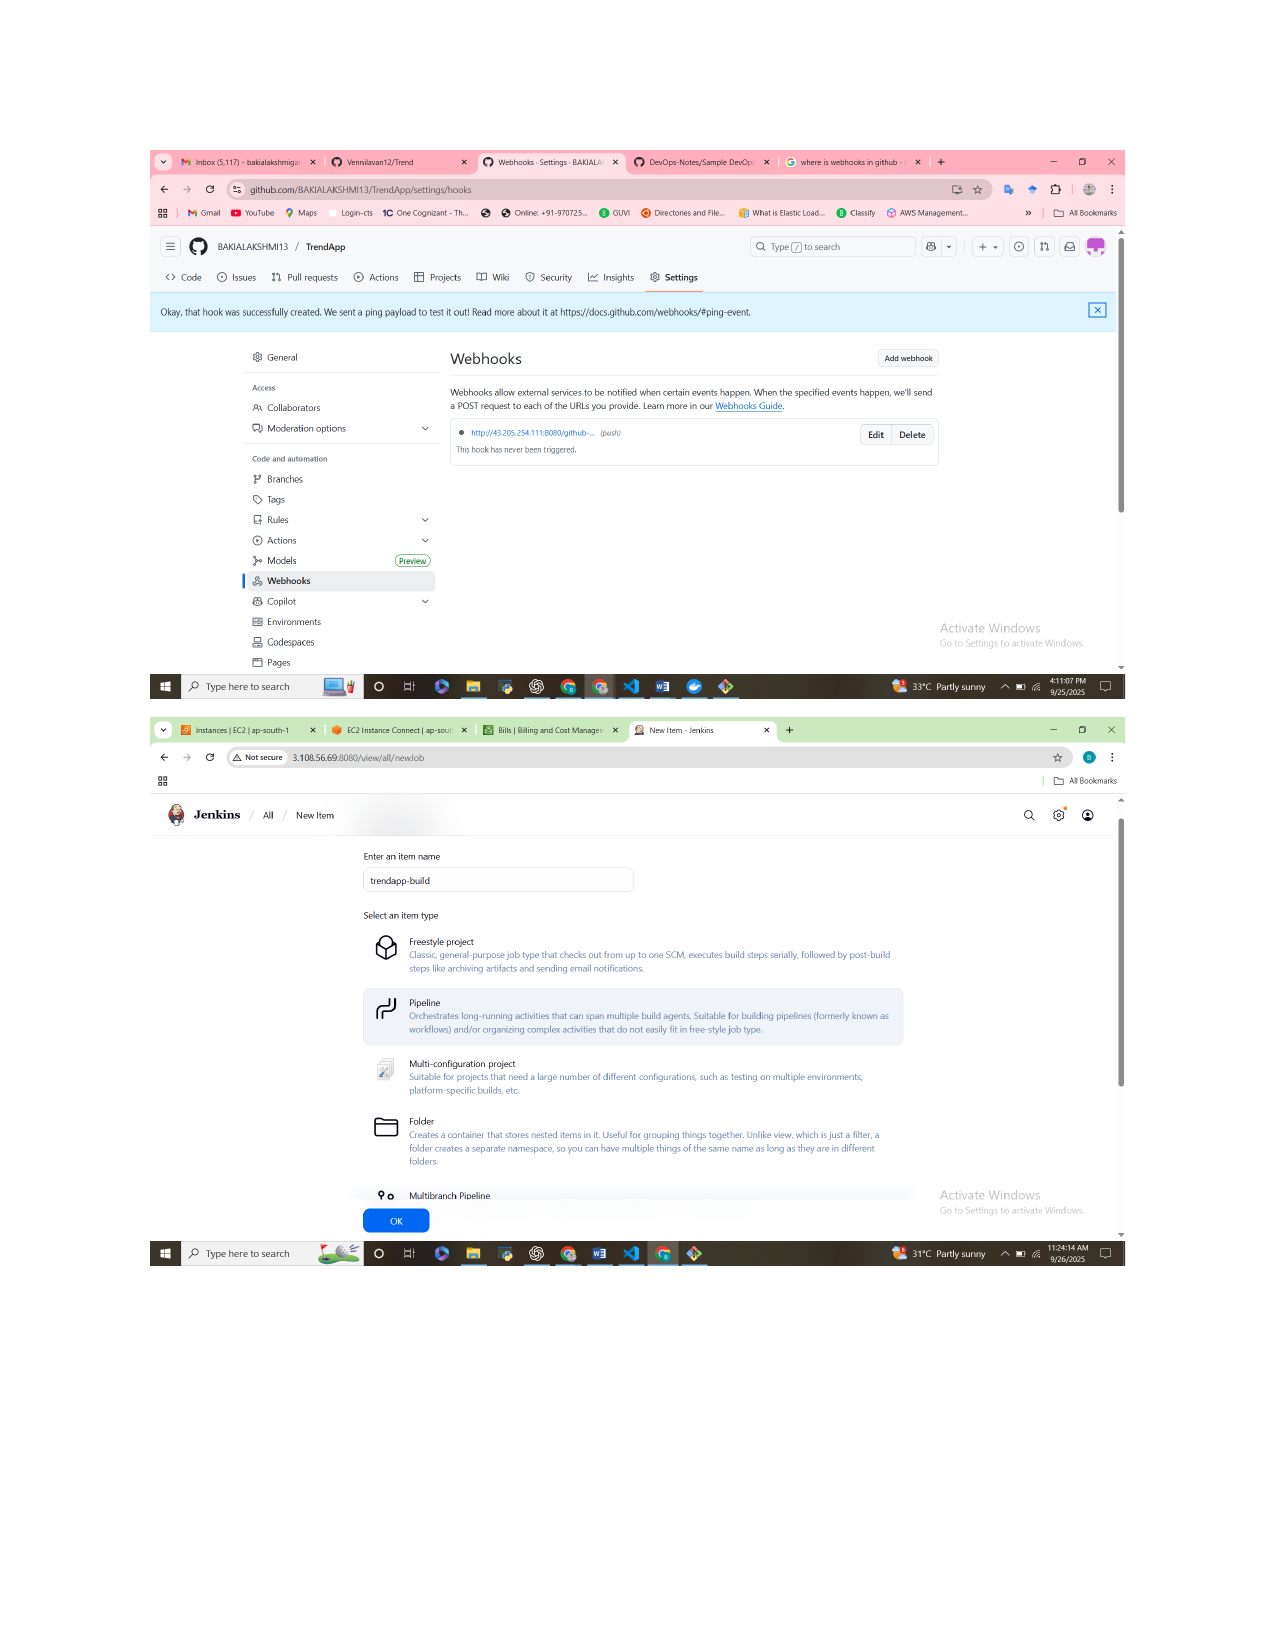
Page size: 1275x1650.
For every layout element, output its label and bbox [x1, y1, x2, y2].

picture [150, 717, 1125, 1266]
picture [150, 150, 1125, 699]
